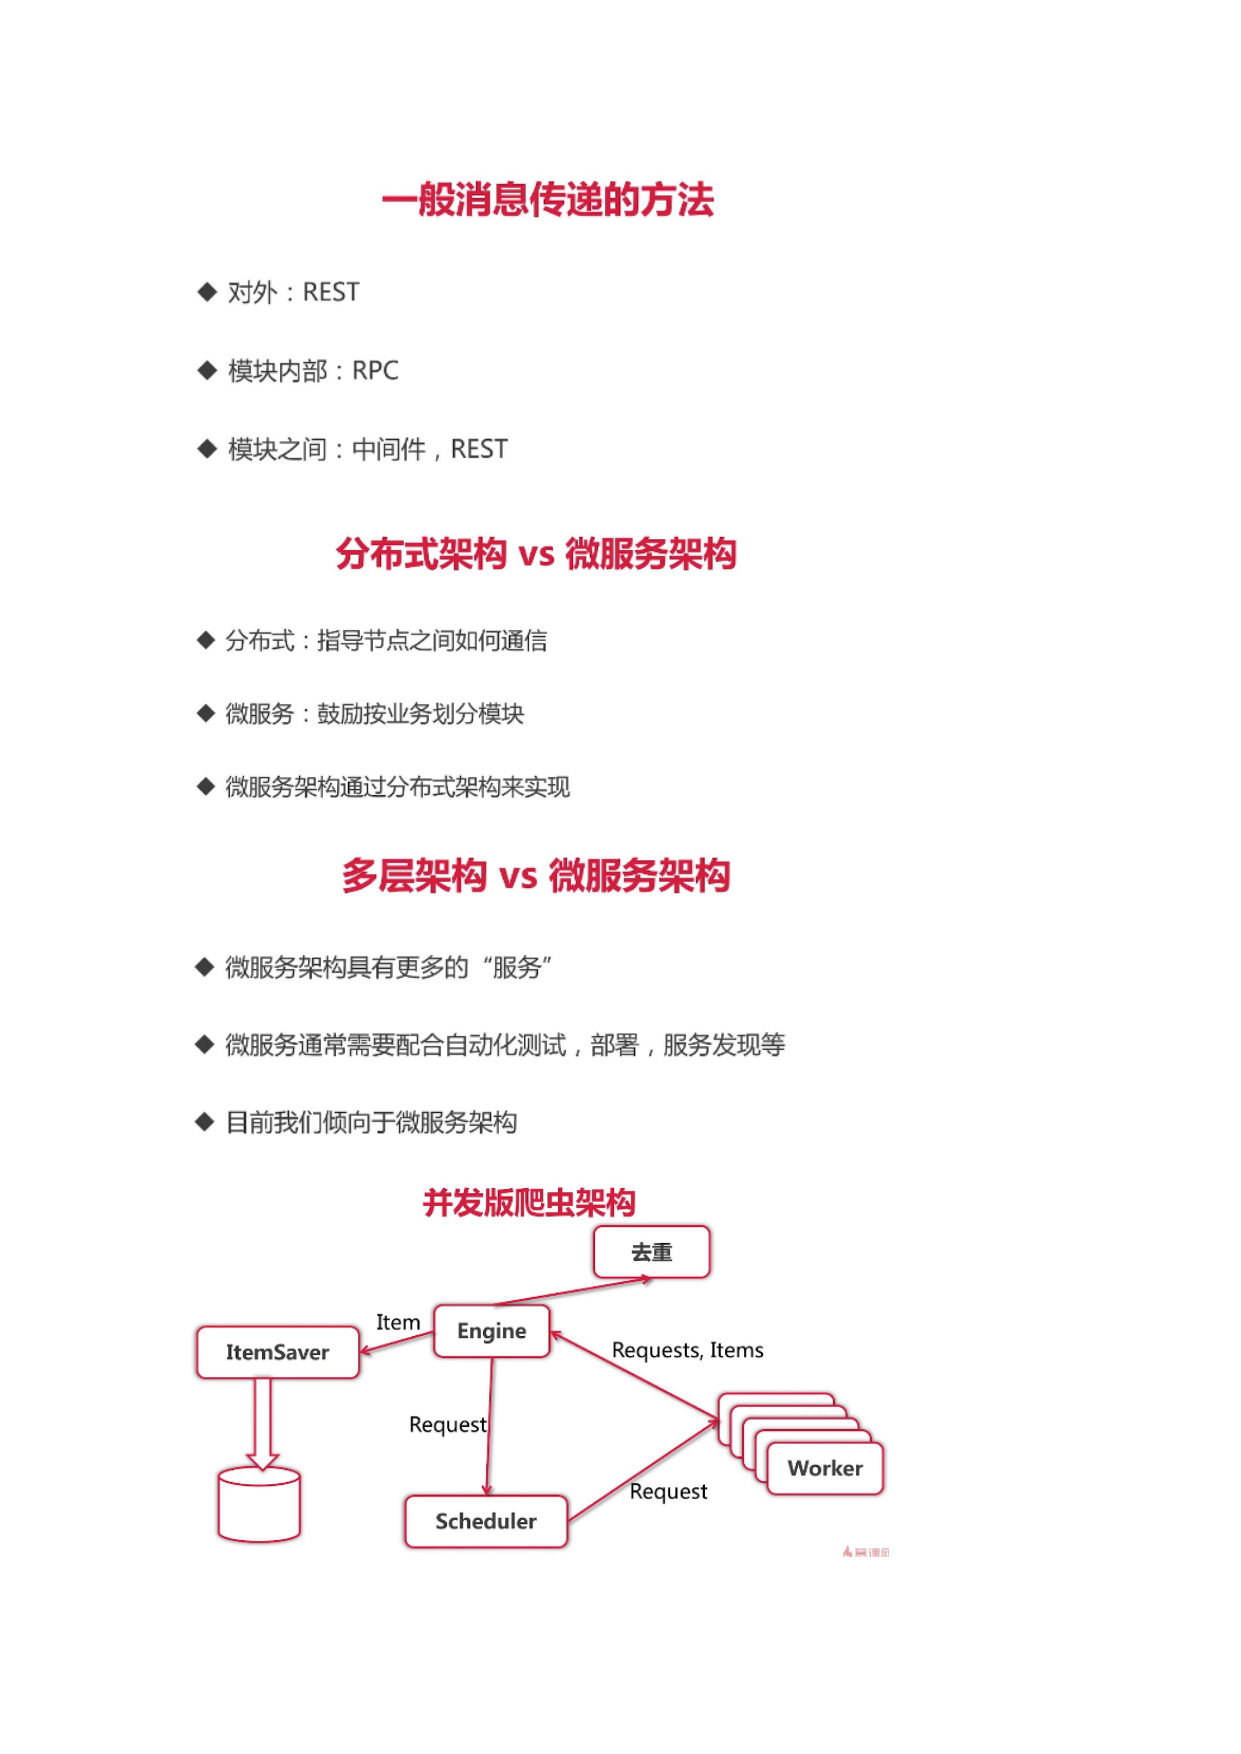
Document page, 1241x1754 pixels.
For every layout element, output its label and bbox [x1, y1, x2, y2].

picture [187, 519, 783, 819]
picture [187, 162, 750, 494]
picture [187, 844, 811, 1155]
picture [187, 1169, 889, 1557]
